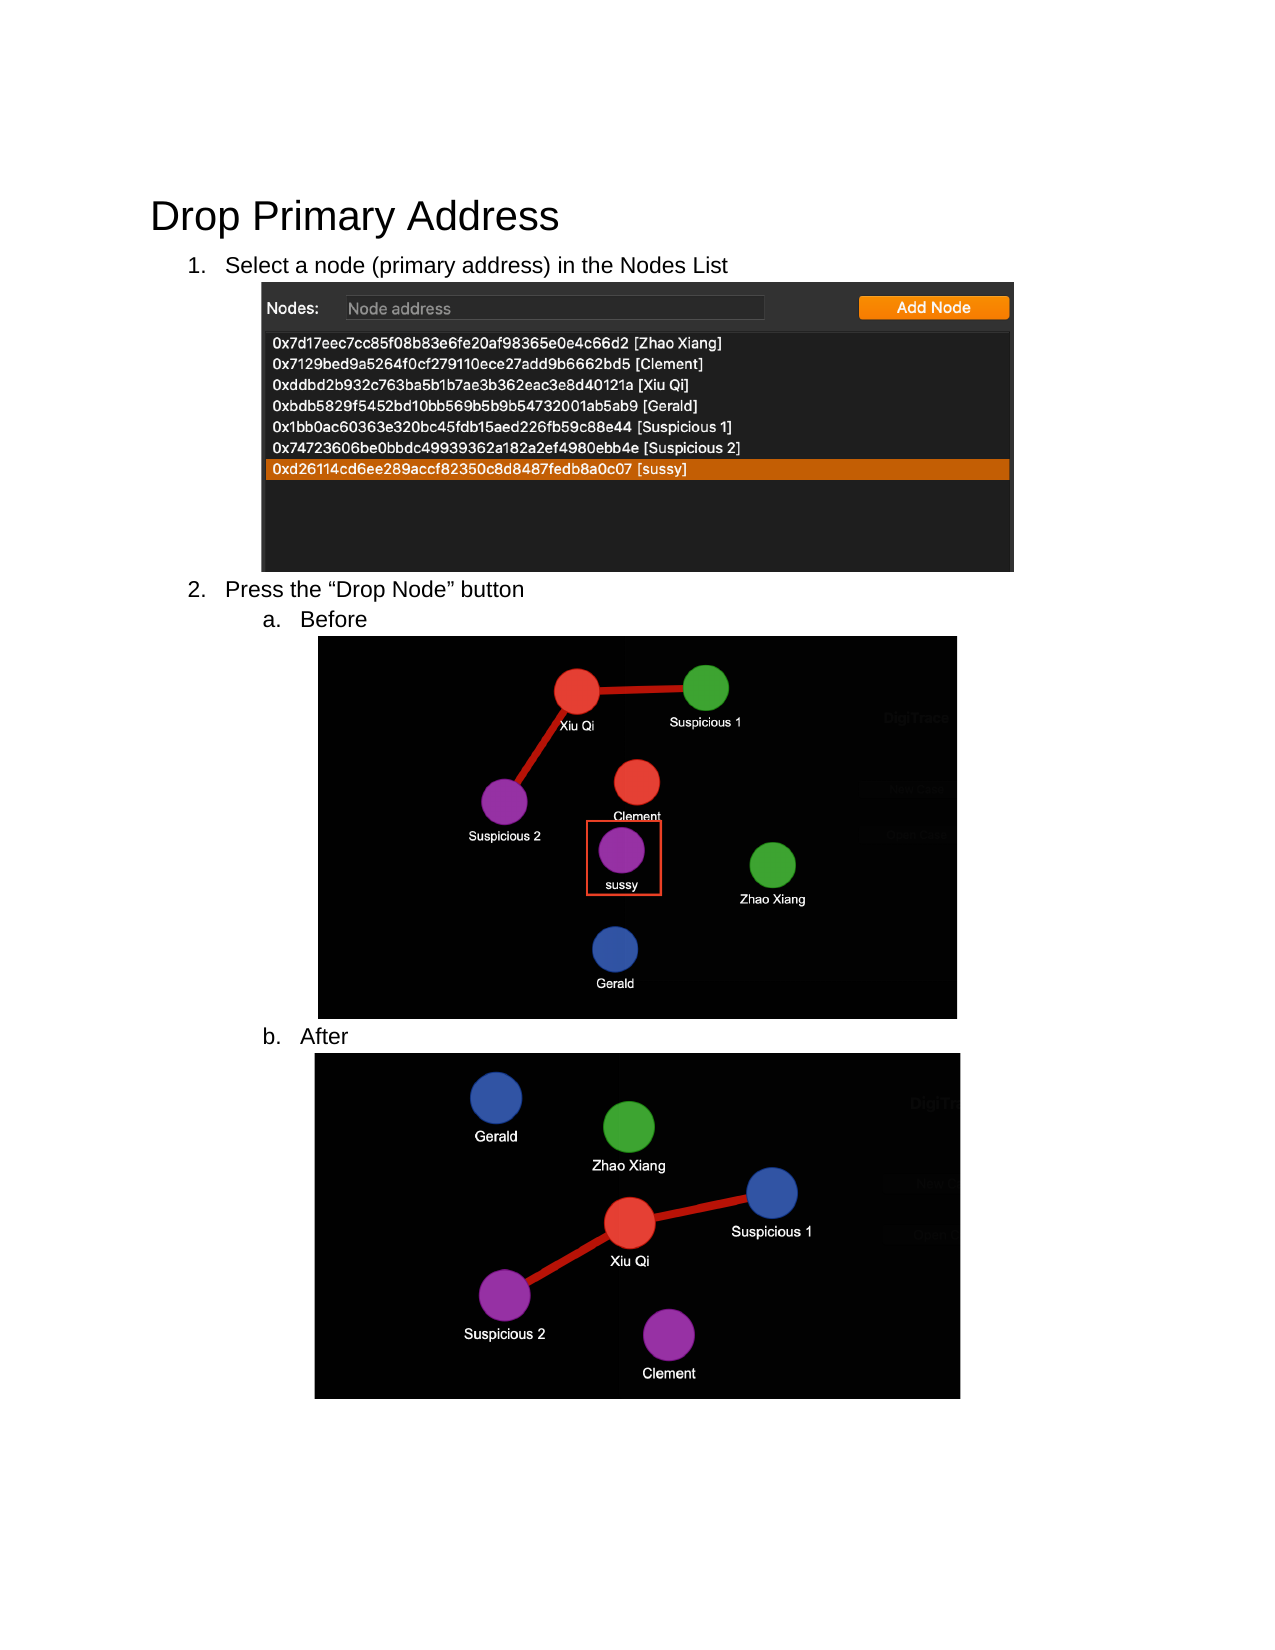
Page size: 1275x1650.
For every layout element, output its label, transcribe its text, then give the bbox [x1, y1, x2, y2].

picture [314, 1053, 961, 1399]
subtitle Drop Primary Address [150, 192, 1125, 239]
list Select a node (primary address) in the Nodes List [187, 252, 1125, 278]
picture [318, 636, 958, 1019]
list Before [262, 606, 1125, 632]
picture [261, 282, 1014, 572]
list Press the “Drop Node” button [187, 576, 1125, 602]
list After [262, 1023, 1125, 1049]
